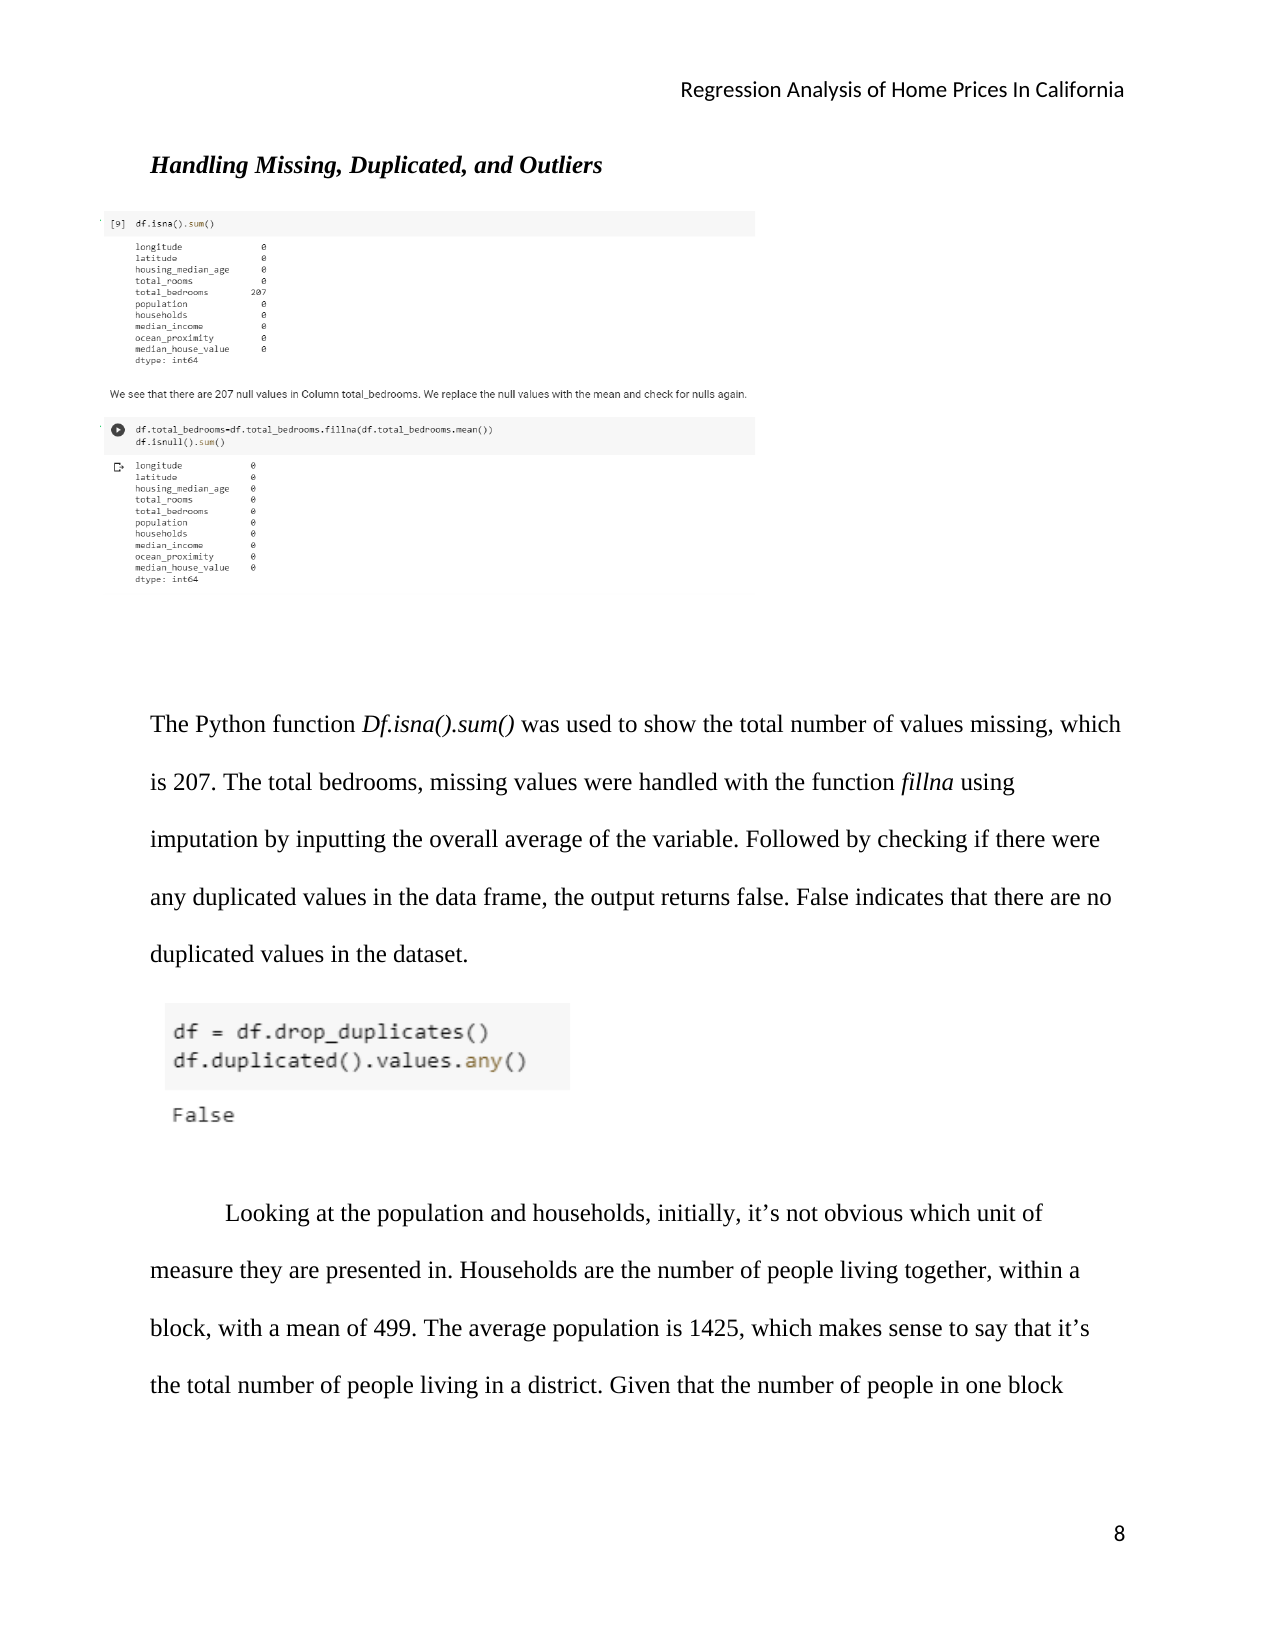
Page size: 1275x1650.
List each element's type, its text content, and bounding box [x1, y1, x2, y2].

picture [100, 205, 755, 595]
picture [164, 1003, 571, 1141]
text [150, 1198, 1125, 1399]
text Handling Missing, Duplicated, and Outliers [150, 150, 1125, 179]
text The Python function Df.isna().sum() was used to show the total number of values missing, which is 207. The total bedrooms, missing values were handled with the function fillna using imputation by inputting the overall average of the variable. Followed by checking if there were any duplicated values in the data frame, the output returns false. False indicates that there are no duplicated values in the dataset. [150, 709, 1125, 968]
